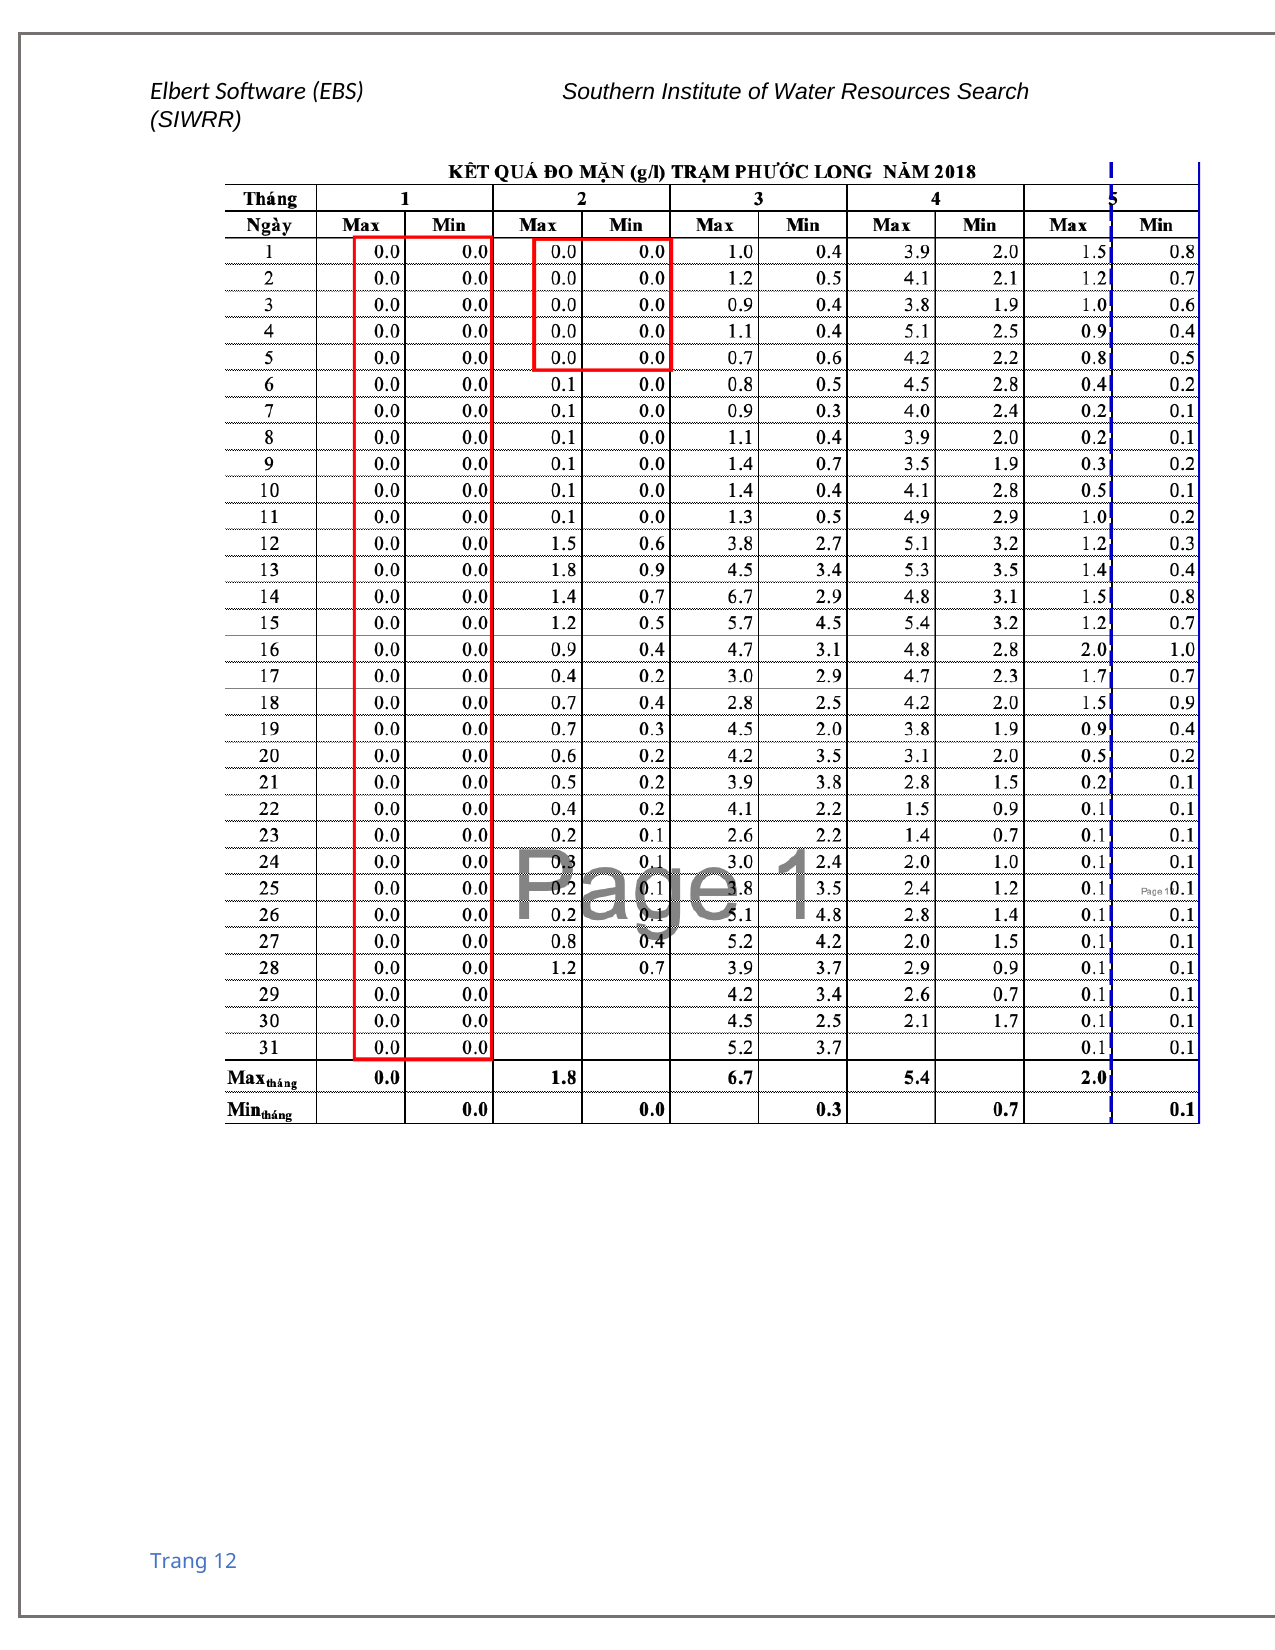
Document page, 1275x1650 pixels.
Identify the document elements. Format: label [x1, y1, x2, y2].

picture [225, 162, 1200, 1124]
